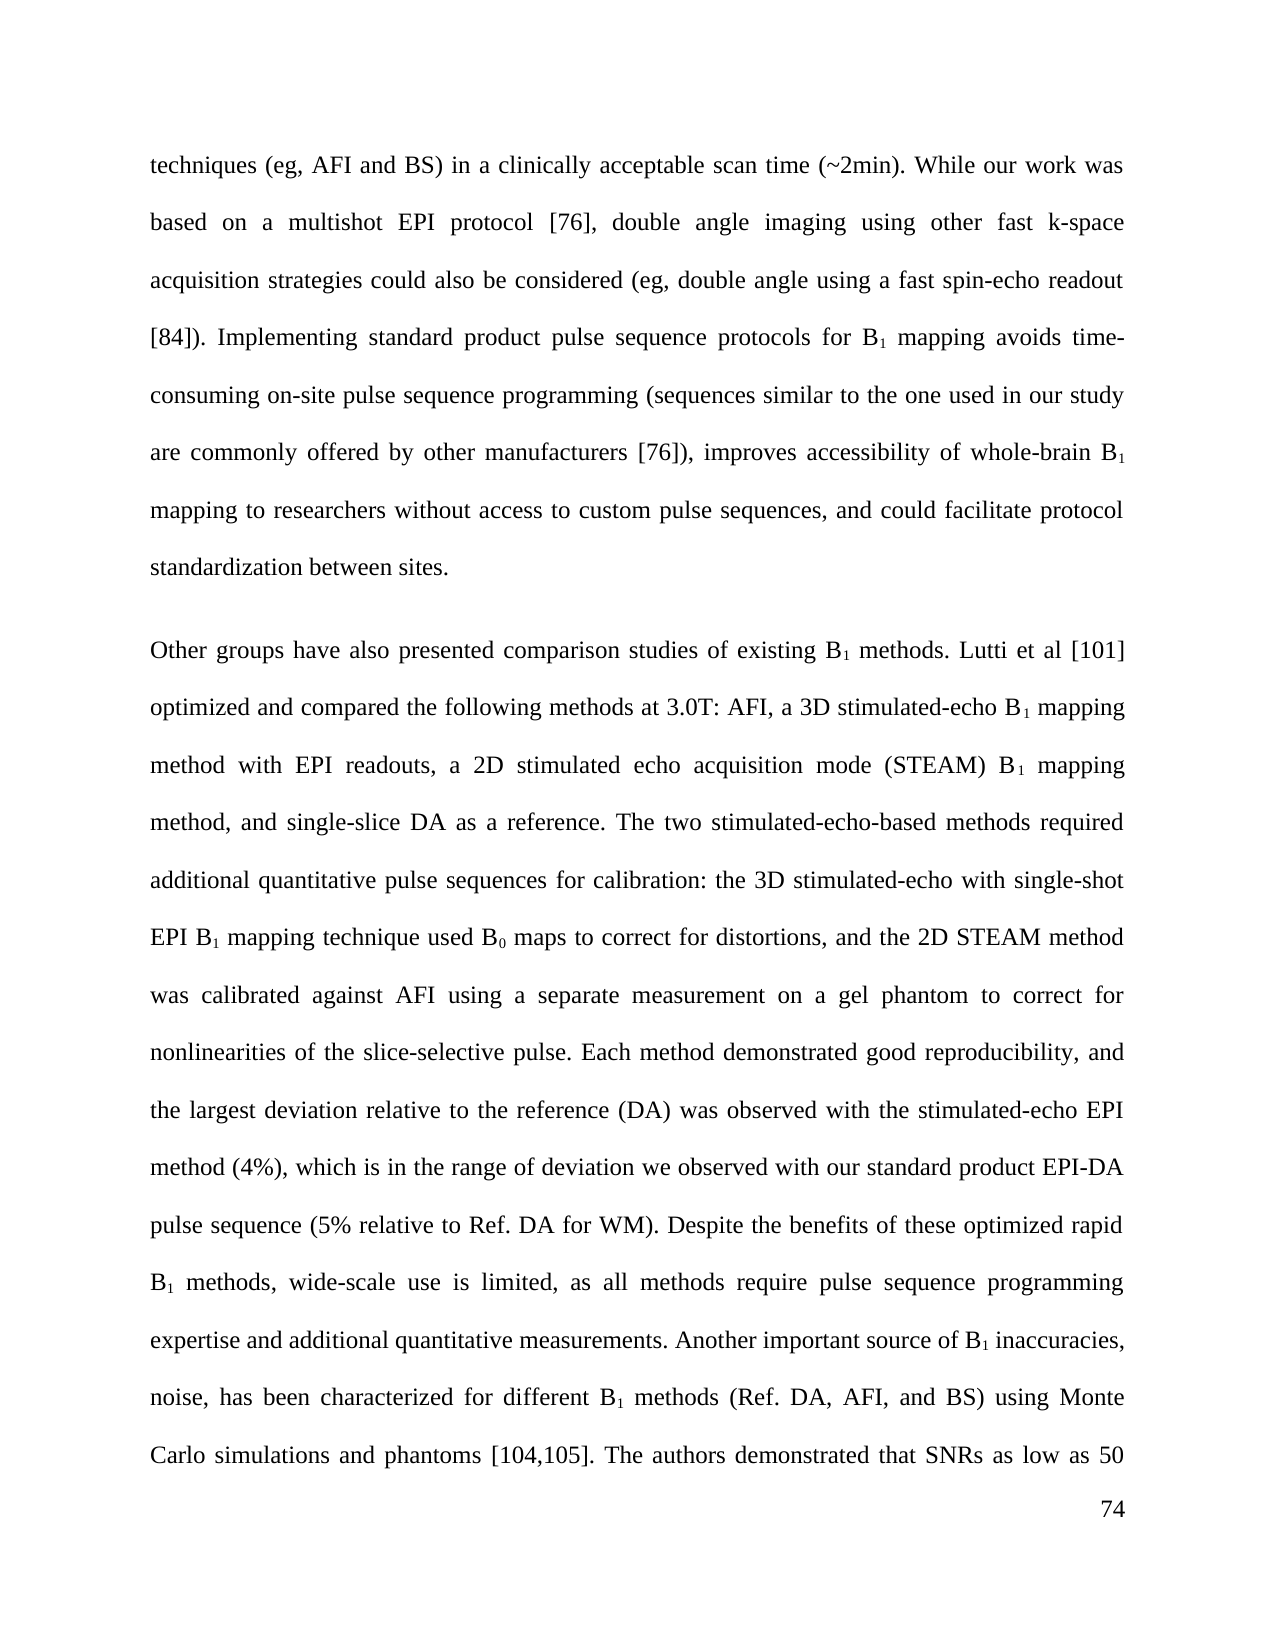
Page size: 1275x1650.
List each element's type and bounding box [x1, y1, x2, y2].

text [150, 635, 1125, 1469]
text [150, 150, 1125, 581]
